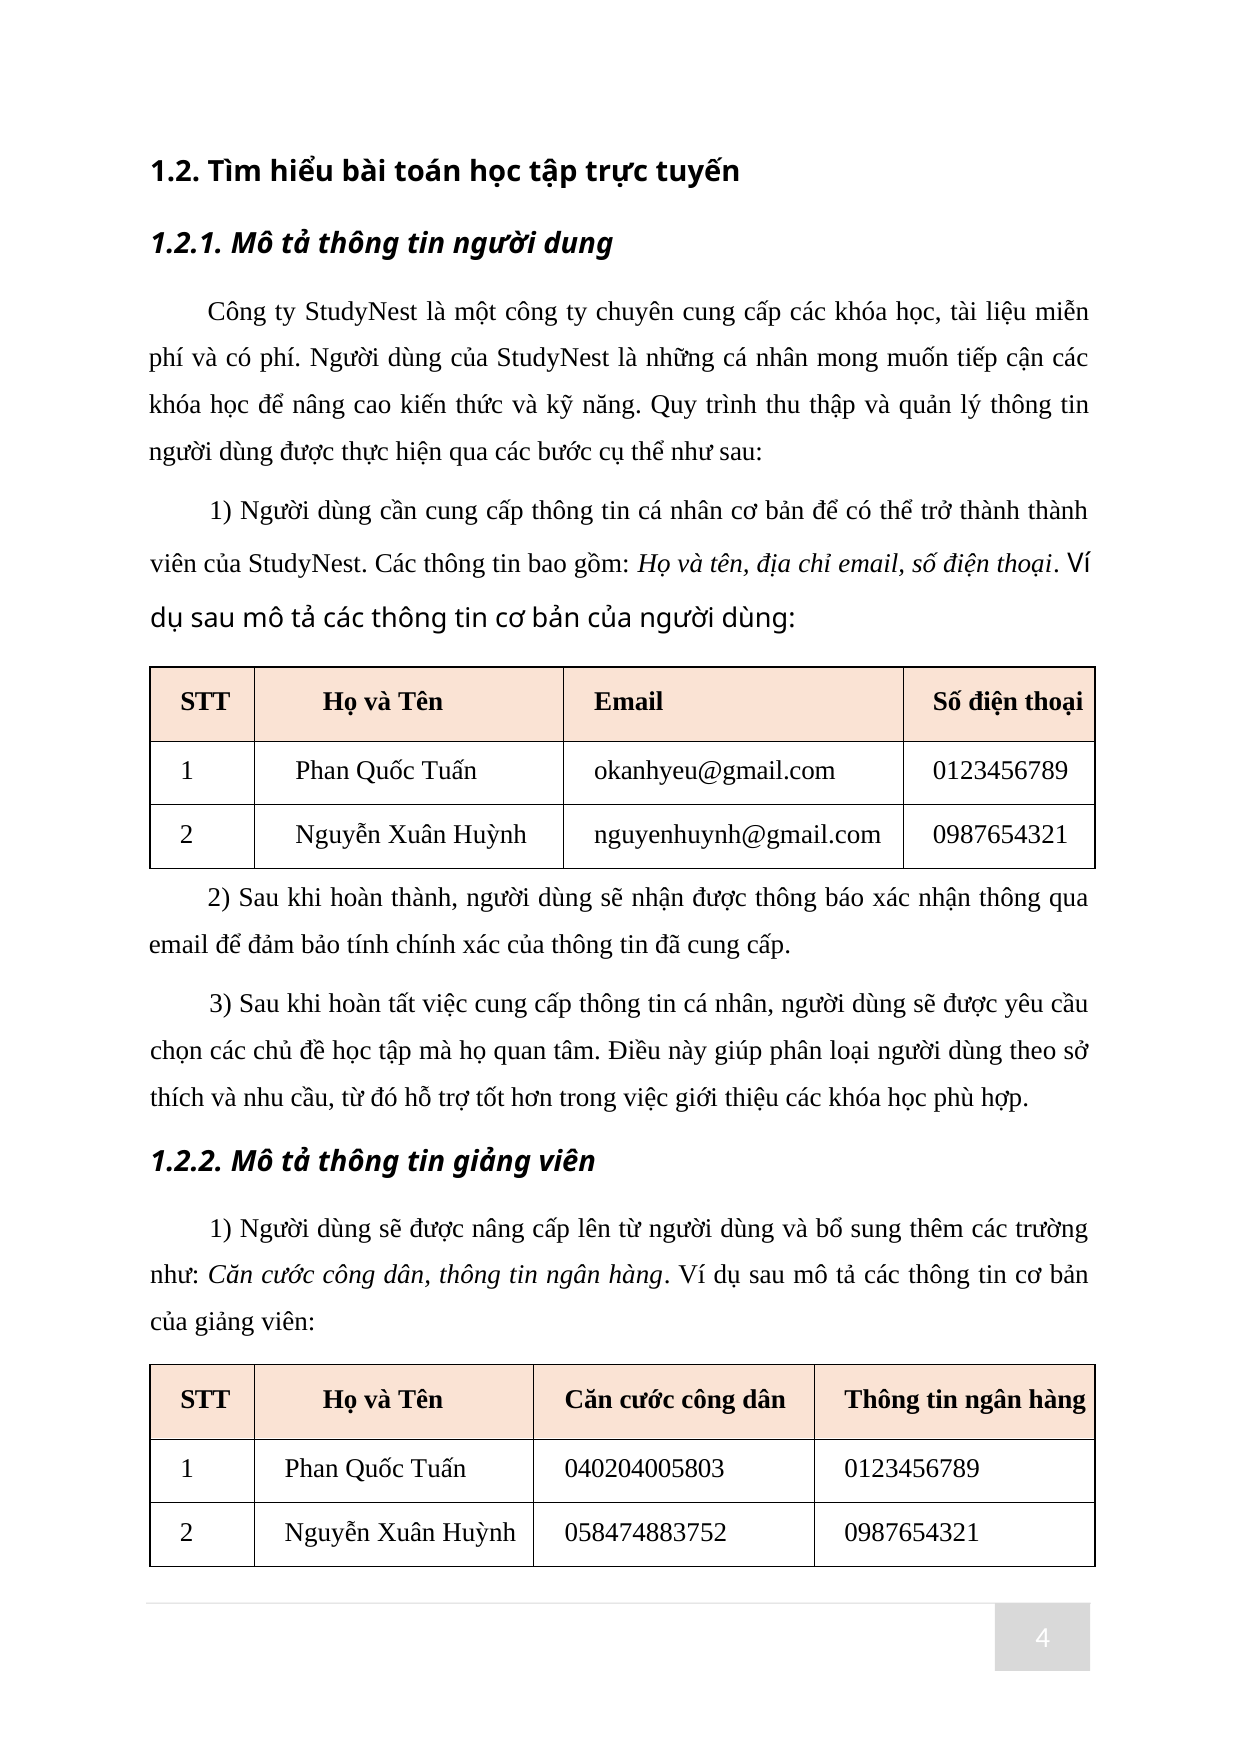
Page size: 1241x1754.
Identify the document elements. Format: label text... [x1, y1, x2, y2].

text 1) Người dùng cần cung cấp thông tin cá nhân cơ bản để có thể trở thành thành viên của StudyNest. Các thông tin bao gồm: Họ và tên, địa chỉ email, số điện thoại. Ví dụ sau mô tả các thông tin cơ bản của người dùng: [150, 494, 1090, 636]
table_cell 0123456789 [815, 1440, 1094, 1502]
table_header Họ và Tên [255, 668, 563, 741]
table_cell 2 [151, 805, 254, 868]
subtitle 1.2.2. Mô tả thông tin giảng viên [150, 1140, 1090, 1179]
table_header Căn cước công dân [534, 1365, 814, 1438]
table_header STT [151, 1365, 254, 1438]
subtitle 1.2.1. Mô tả thông tin người dung [150, 223, 1090, 262]
table_cell Nguyễn Xuân Huỳnh [255, 1503, 533, 1566]
table_cell 2 [151, 1503, 254, 1566]
table_header Thông tin ngân hàng [815, 1365, 1094, 1438]
table_header Số điện thoại [904, 668, 1094, 741]
table_cell 0987654321 [904, 805, 1094, 868]
table_cell 1 [151, 742, 254, 804]
table_cell nguyenhuynh@gmail.com [564, 805, 903, 868]
table_header Email [564, 668, 903, 741]
subtitle 1.2. Tìm hiểu bài toán học tập trực tuyến [150, 150, 1090, 190]
table_cell okanhyeu@gmail.com [564, 742, 903, 804]
table_cell 040204005803 [534, 1440, 814, 1502]
table_header STT [151, 668, 254, 741]
text 3) Sau khi hoàn tất việc cung cấp thông tin cá nhân, người dùng sẽ được yêu cầu chọn các chủ đề học tập mà họ quan tâm. Điều này giúp phân loại người dùng theo sở thích và nhu cầu, từ đó hỗ trợ tốt hơn trong việc giới thiệu các khóa học phù hợp. [150, 987, 1090, 1112]
text 2) Sau khi hoàn thành, người dùng sẽ nhận được thông báo xác nhận thông qua email để đảm bảo tính chính xác của thông tin đã cung cấp. [148, 881, 1090, 959]
text 1) Người dùng sẽ được nâng cấp lên từ người dùng và bổ sung thêm các trường như: Căn cước công dân, thông tin ngân hàng. Ví dụ sau mô tả các thông tin cơ bản của giảng viên: [150, 1212, 1090, 1336]
text Công ty StudyNest là một công ty chuyên cung cấp các khóa học, tài liệu miễn phí và có phí. Người dùng của StudyNest là những cá nhân mong muốn tiếp cận các khóa học để nâng cao kiến thức và kỹ năng. Quy trình thu thập và quản lý thông tin người dùng được thực hiện qua các bước cụ thể như sau: [148, 294, 1090, 466]
table_cell 0987654321 [815, 1503, 1094, 1566]
table_cell Phan Quốc Tuấn [255, 742, 563, 804]
table_cell 1 [151, 1440, 254, 1502]
table_cell 0123456789 [904, 742, 1094, 804]
table_cell 058474883752 [534, 1503, 814, 1566]
table_header Họ và Tên [255, 1365, 533, 1438]
table_cell Phan Quốc Tuấn [255, 1440, 533, 1502]
table_cell Nguyễn Xuân Huỳnh [255, 805, 563, 868]
